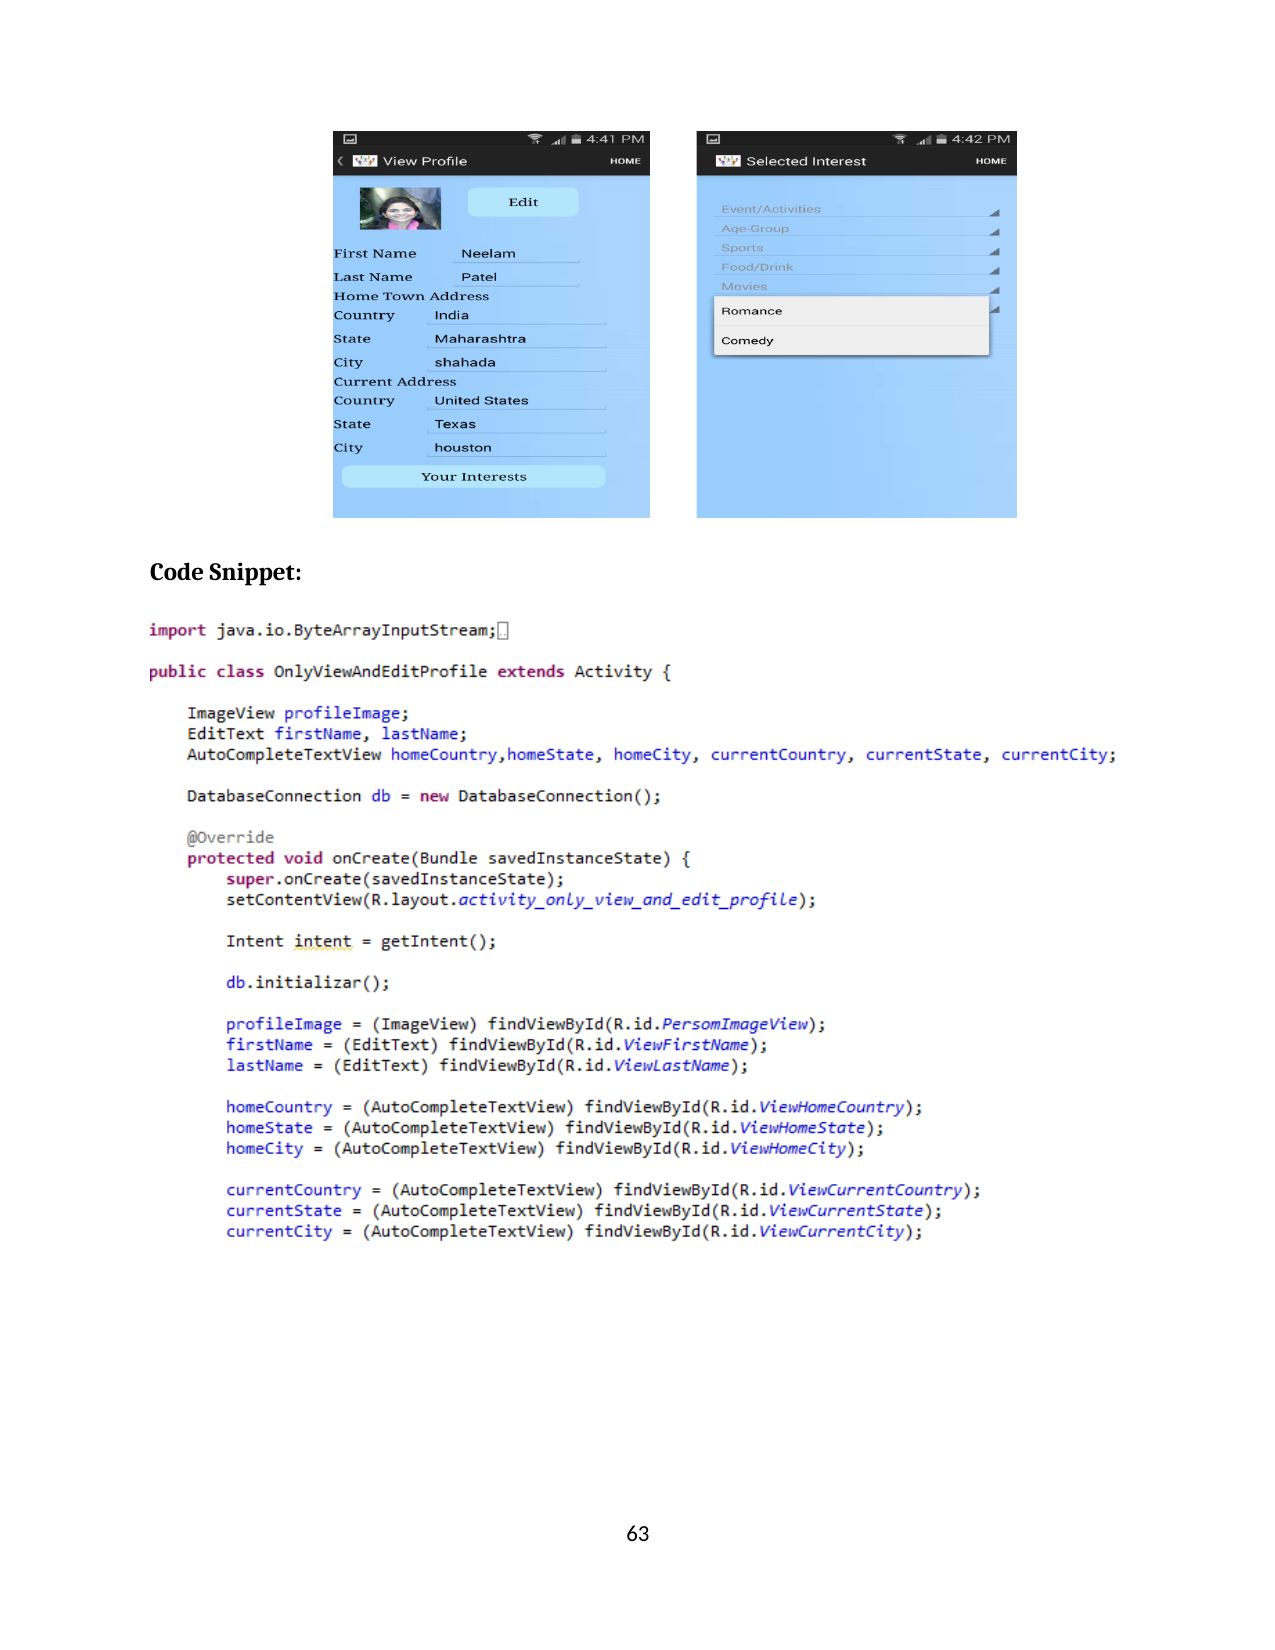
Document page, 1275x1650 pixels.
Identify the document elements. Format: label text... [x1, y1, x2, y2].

picture [333, 131, 650, 518]
picture [696, 131, 1017, 518]
picture [150, 615, 1125, 1248]
text Code Snippet: [150, 558, 1125, 586]
